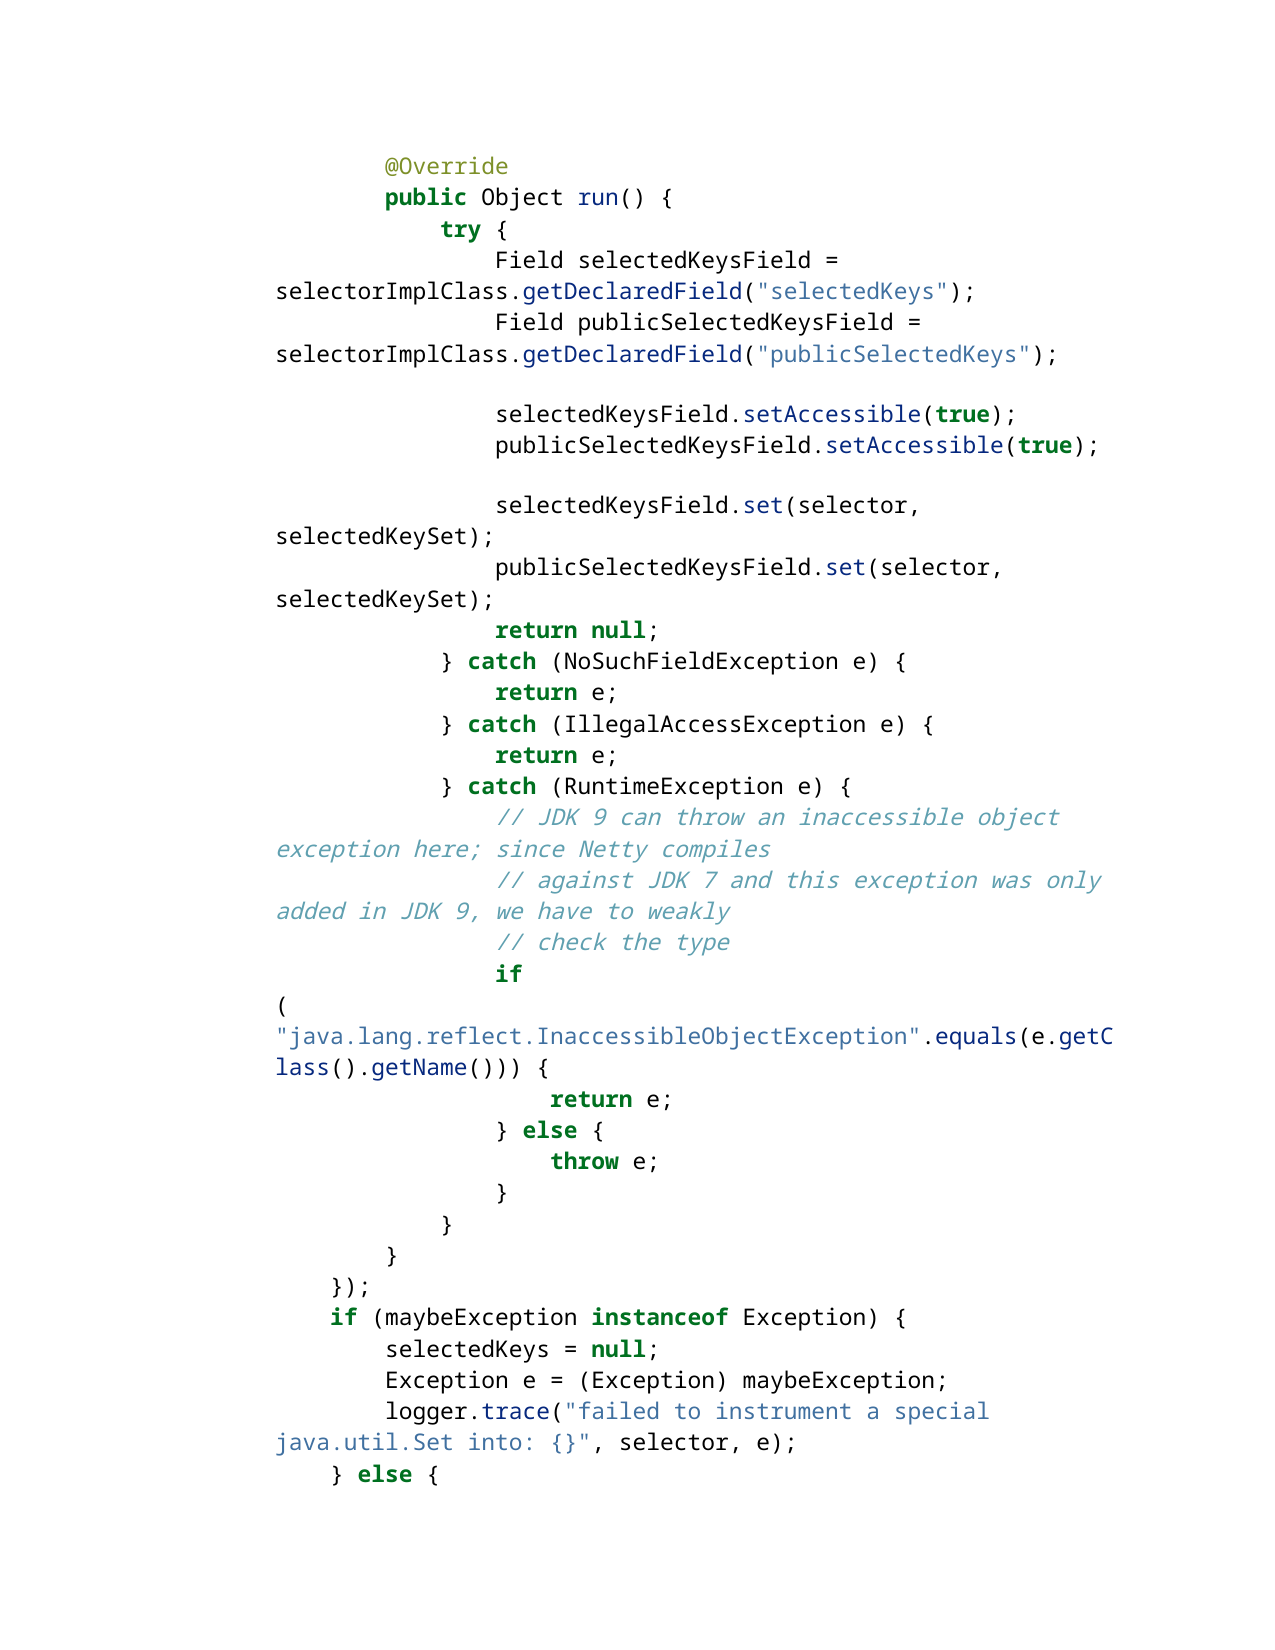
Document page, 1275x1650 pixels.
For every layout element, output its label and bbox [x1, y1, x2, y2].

list [225, 150, 1125, 1489]
